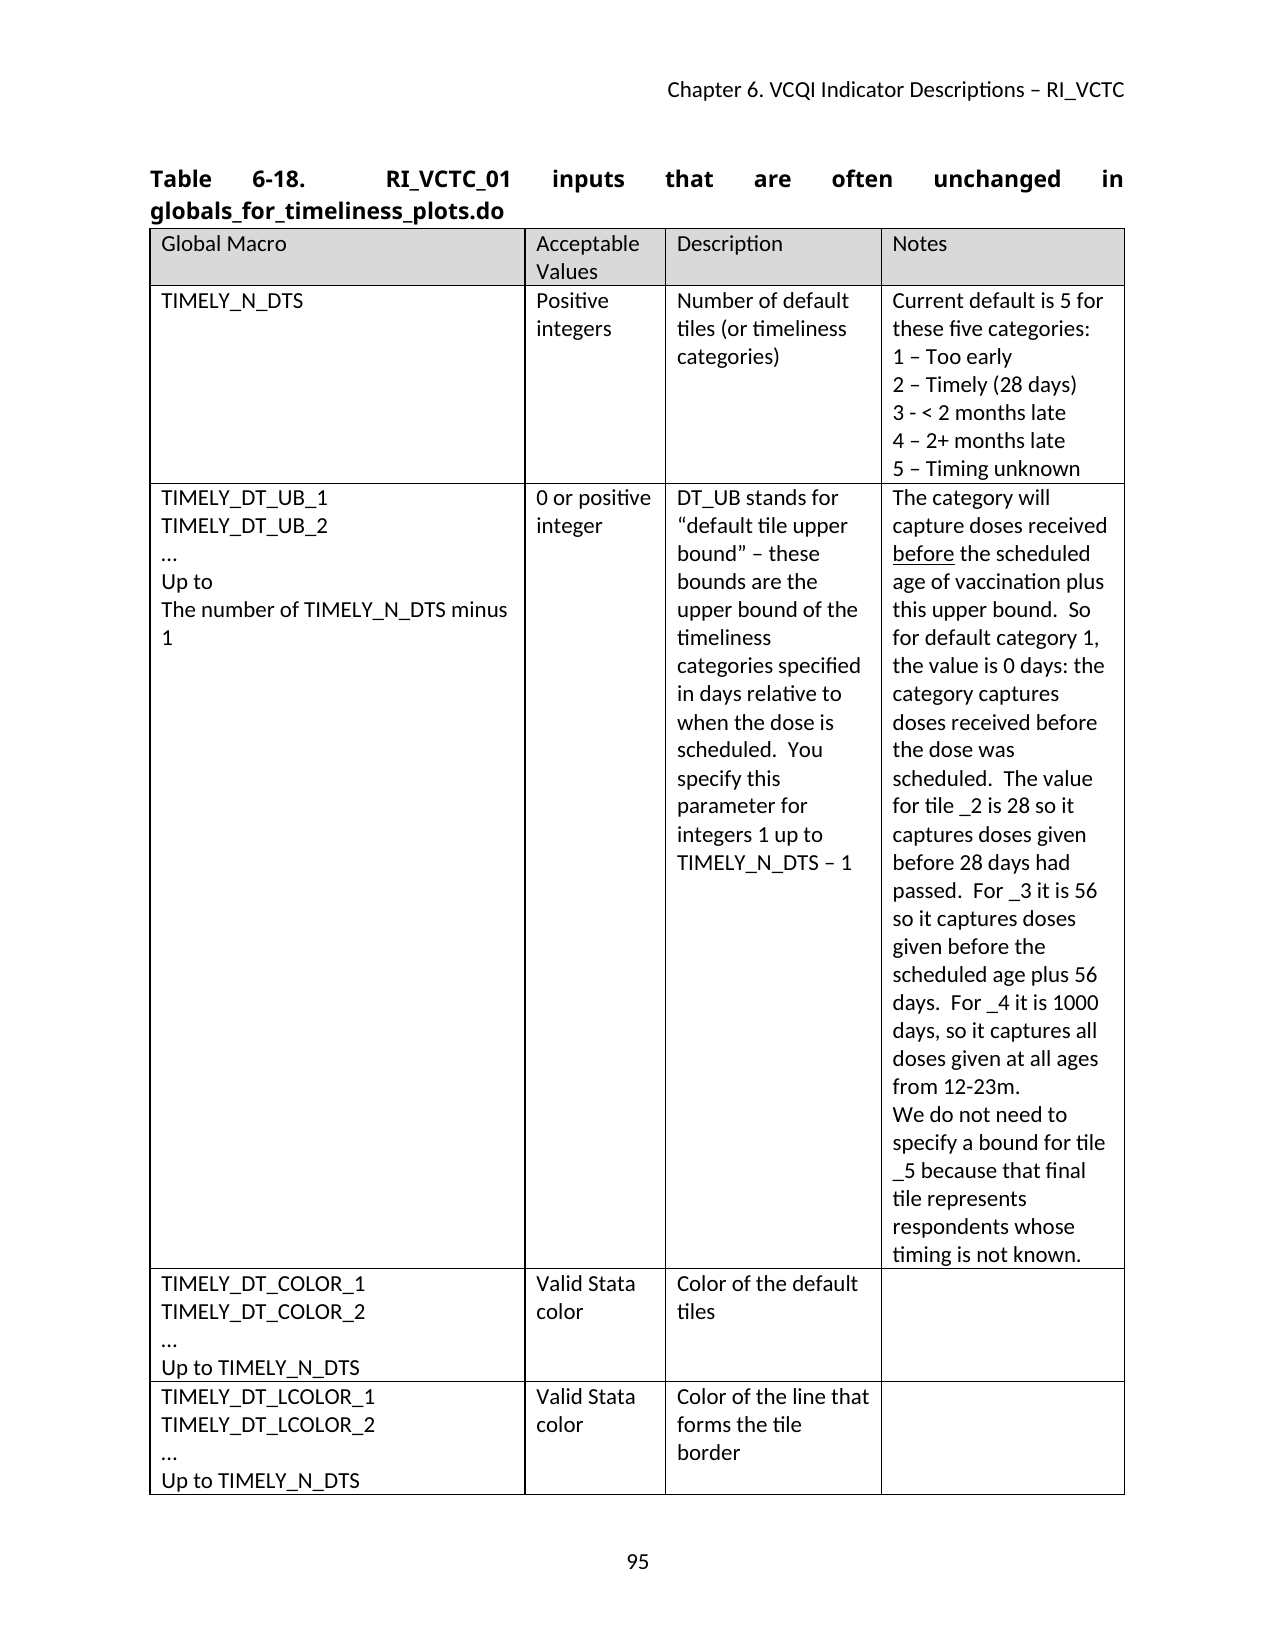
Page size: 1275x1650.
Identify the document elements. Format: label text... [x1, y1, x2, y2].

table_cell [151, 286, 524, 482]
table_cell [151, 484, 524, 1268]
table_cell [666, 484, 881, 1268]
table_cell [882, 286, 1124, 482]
subtitle Table 6-18. RI_VCTC_01 inputs that are often unchanged in globals_for_timeliness_plots.do [150, 162, 1125, 227]
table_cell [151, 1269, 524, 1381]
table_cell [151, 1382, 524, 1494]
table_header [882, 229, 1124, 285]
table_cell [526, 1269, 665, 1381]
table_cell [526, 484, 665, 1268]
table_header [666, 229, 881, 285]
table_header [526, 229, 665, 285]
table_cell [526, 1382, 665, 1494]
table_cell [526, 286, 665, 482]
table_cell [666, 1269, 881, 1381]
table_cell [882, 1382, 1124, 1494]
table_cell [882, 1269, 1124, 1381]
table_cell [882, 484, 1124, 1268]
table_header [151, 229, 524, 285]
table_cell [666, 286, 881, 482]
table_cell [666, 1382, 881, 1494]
